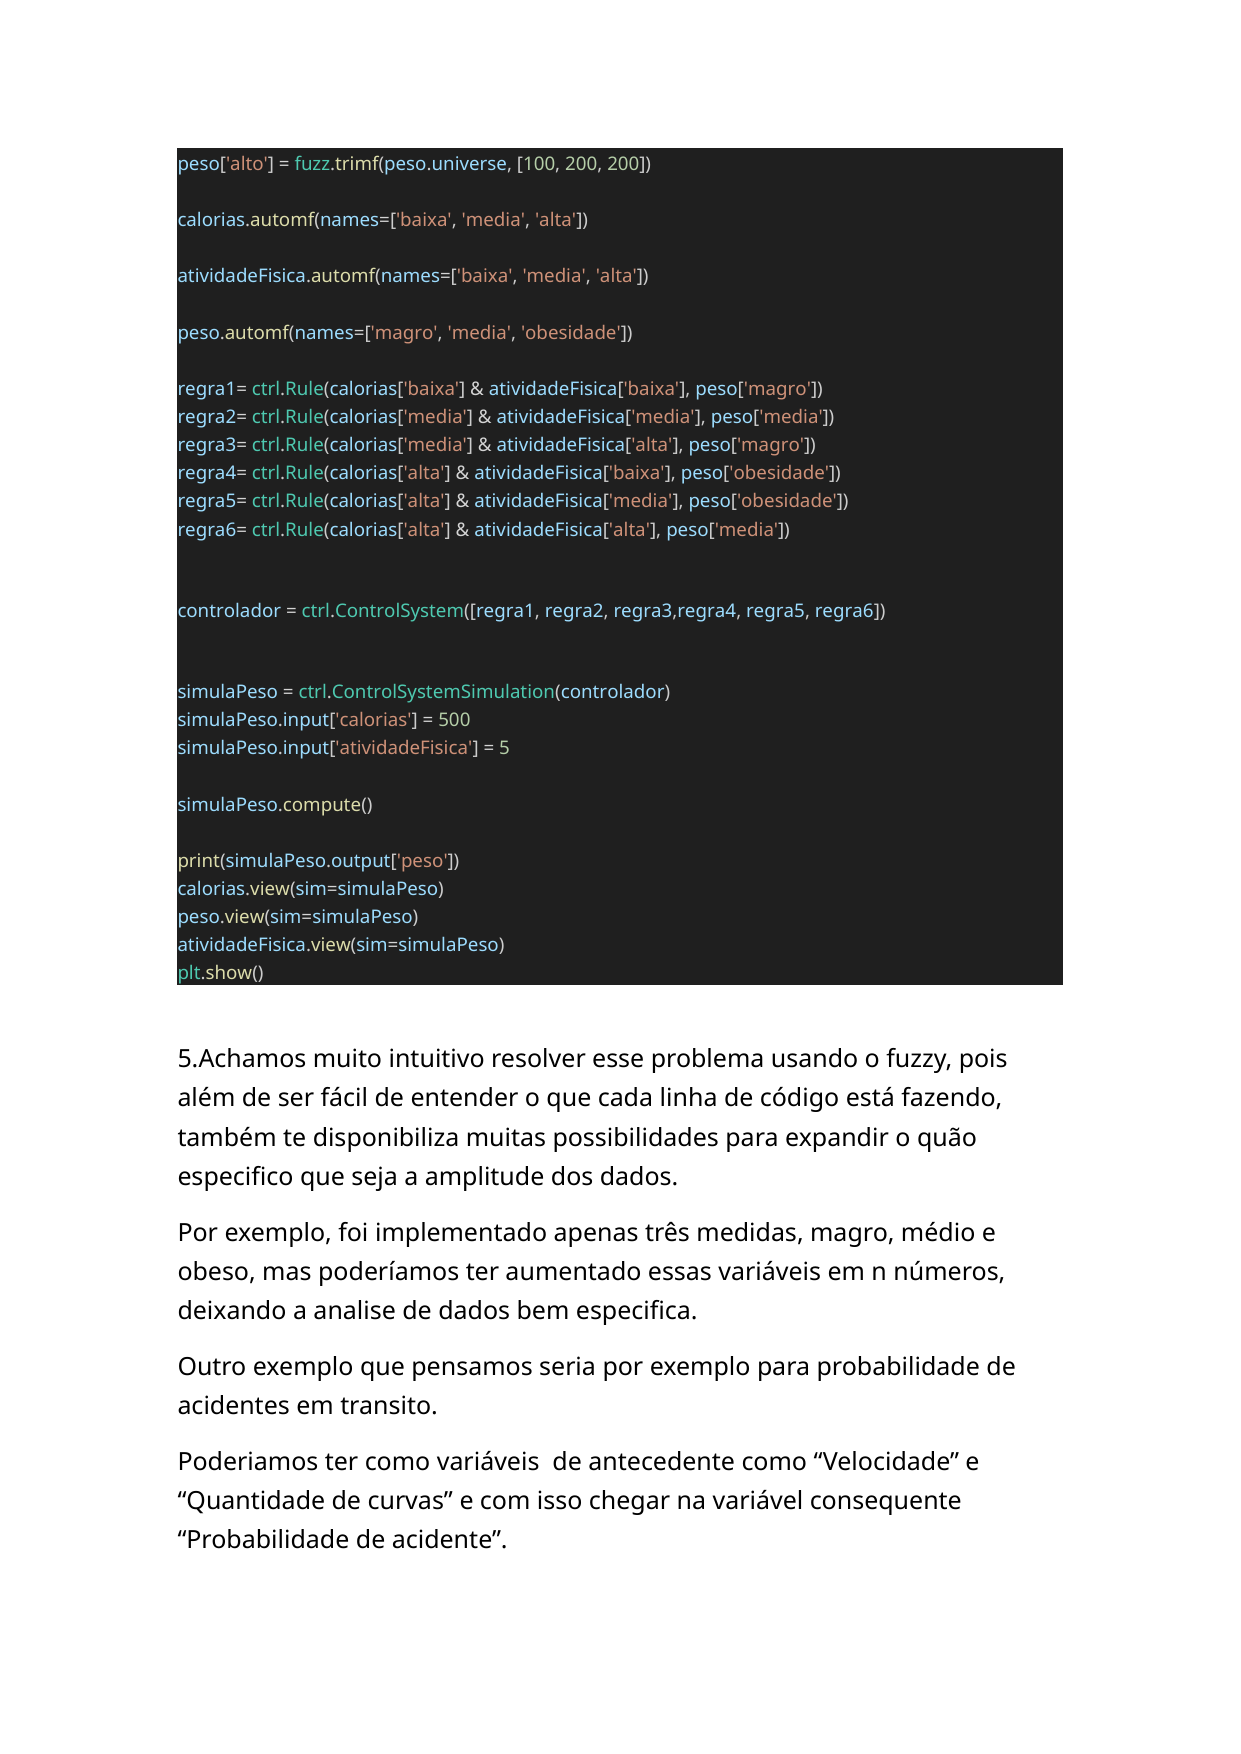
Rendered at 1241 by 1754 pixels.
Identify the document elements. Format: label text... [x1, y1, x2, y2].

text print(simulaPeso.output['peso']) [177, 844, 1063, 873]
text Por exemplo, foi implementado apenas três medidas, magro, médio e obeso, mas poderíamos ter aumentado essas variáveis em n números, deixando a analise de dados bem especifica. [177, 1214, 1063, 1327]
text simulaPeso.input['calorias'] = 500 [177, 704, 1063, 732]
text regra5= ctrl.Rule(calorias['alta'] & atividadeFisica['media'], peso['obesidade']) [177, 485, 1063, 513]
text regra1= ctrl.Rule(calorias['baixa'] & atividadeFisica['baixa'], peso['magro']) [177, 373, 1063, 401]
text calorias.view(sim=simulaPeso) [177, 873, 1063, 901]
text Poderiamos ter como variáveis de antecedente como “Velocidade” e “Quantidade de curvas” e com isso chegar na variável consequente “Probabilidade de acidente”. [177, 1443, 1063, 1556]
text atividadeFisica.view(sim=simulaPeso) [177, 929, 1063, 957]
text regra2= ctrl.Rule(calorias['media'] & atividadeFisica['media'], peso['media']) [177, 401, 1063, 429]
text peso['alto'] = fuzz.trimf(peso.universe, [100, 200, 200]) [177, 148, 1063, 176]
text plt.show() [177, 957, 1063, 985]
text calorias.automf(names=['baixa', 'media', 'alta']) [177, 204, 1063, 232]
text Outro exemplo que pensamos seria por exemplo para probabilidade de acidentes em transito. [177, 1348, 1063, 1422]
text simulaPeso.compute() [177, 788, 1063, 816]
text simulaPeso.input['atividadeFisica'] = 5 [177, 732, 1063, 760]
text peso.automf(names=['magro', 'media', 'obesidade']) [177, 316, 1063, 344]
text peso.view(sim=simulaPeso) [177, 901, 1063, 929]
text 5.Achamos muito intuitivo resolver esse problema usando o fuzzy, pois além de ser fácil de entender o que cada linha de código está fazendo, também te disponibiliza muitas possibilidades para expandir o quão especifico que seja a amplitude dos dados. [177, 1041, 1063, 1192]
text regra4= ctrl.Rule(calorias['alta'] & atividadeFisica['baixa'], peso['obesidade']) [177, 457, 1063, 485]
text regra3= ctrl.Rule(calorias['media'] & atividadeFisica['alta'], peso['magro']) [177, 429, 1063, 457]
text simulaPeso = ctrl.ControlSystemSimulation(controlador) [177, 676, 1063, 704]
text atividadeFisica.automf(names=['baixa', 'media', 'alta']) [177, 260, 1063, 288]
text regra6= ctrl.Rule(calorias['alta'] & atividadeFisica['alta'], peso['media']) [177, 513, 1063, 541]
text controlador = ctrl.ControlSystem([regra1, regra2, regra3,regra4, regra5, regra6]) [177, 594, 1063, 623]
